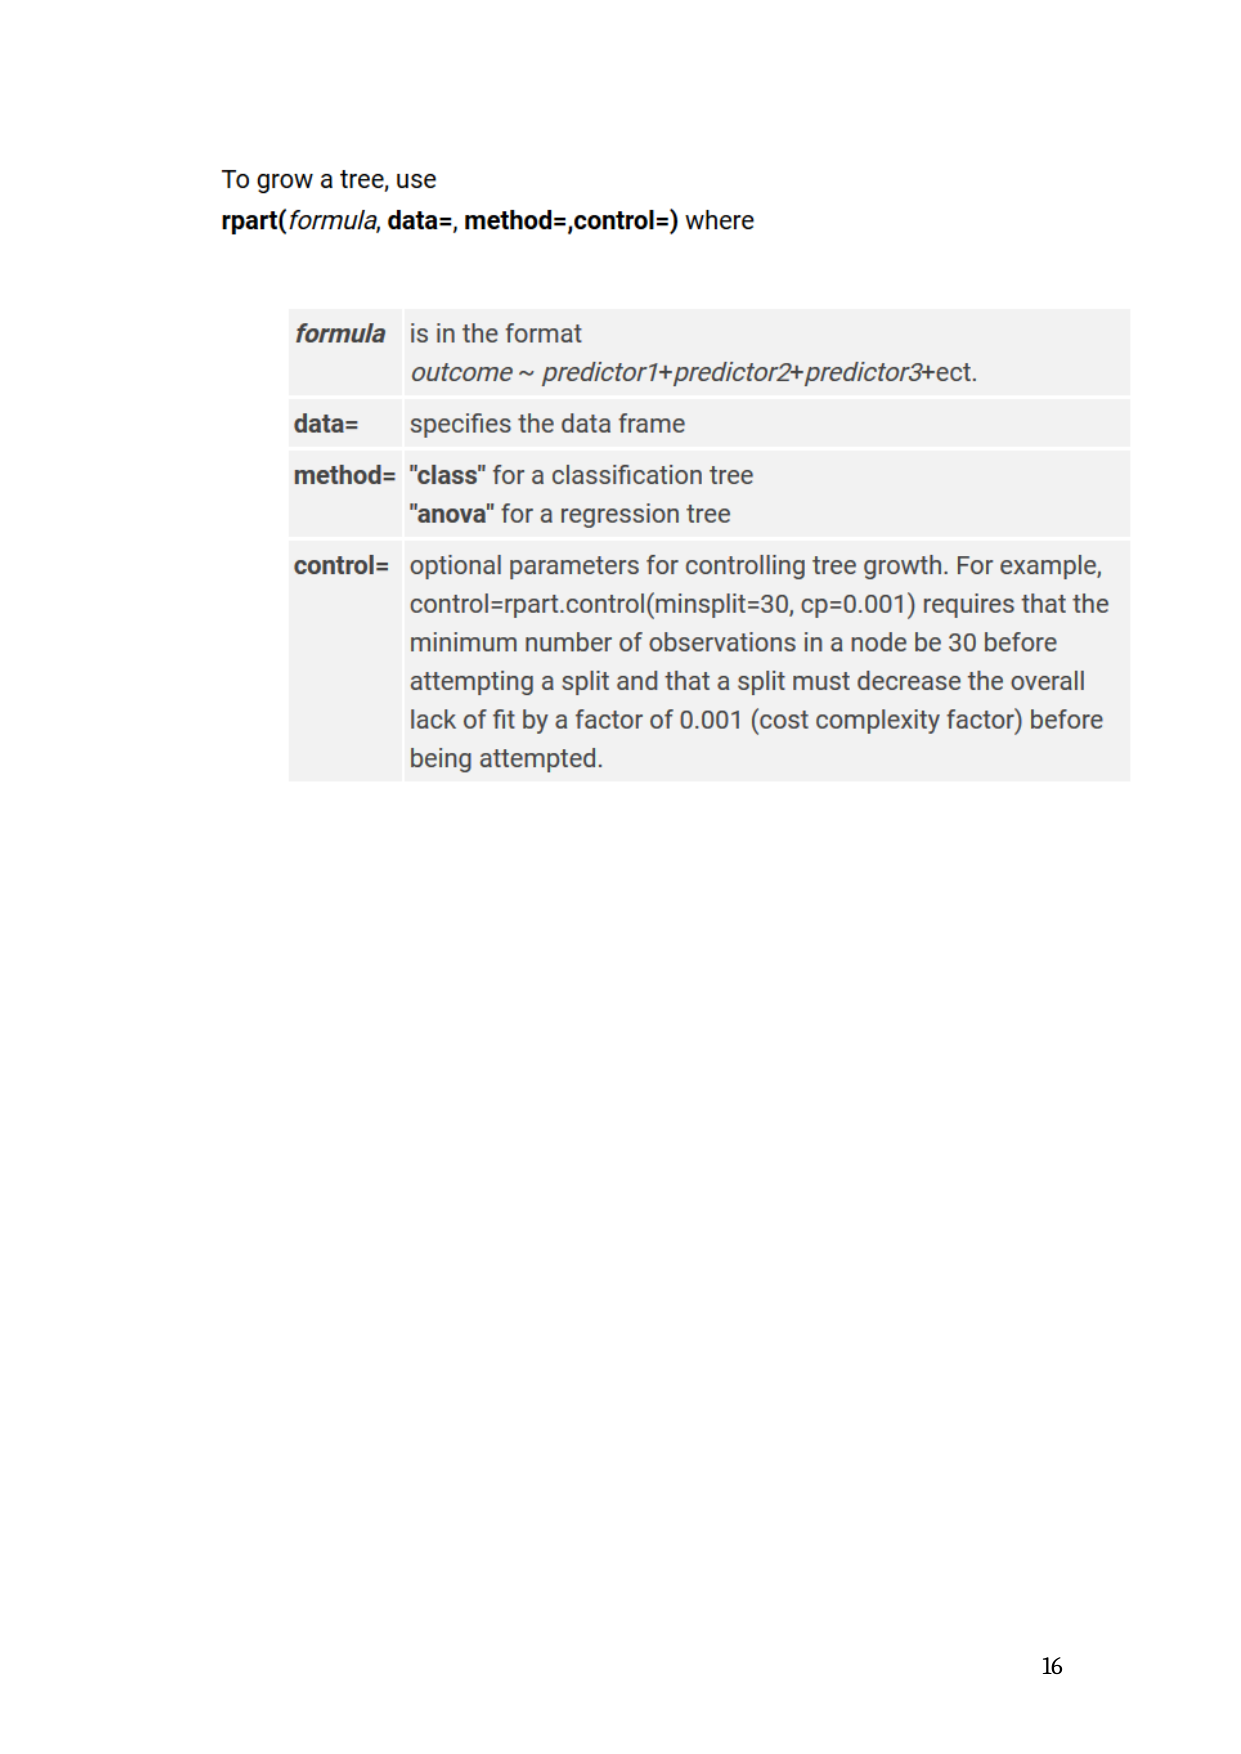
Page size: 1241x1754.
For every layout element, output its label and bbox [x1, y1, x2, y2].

picture [177, 147, 1160, 824]
